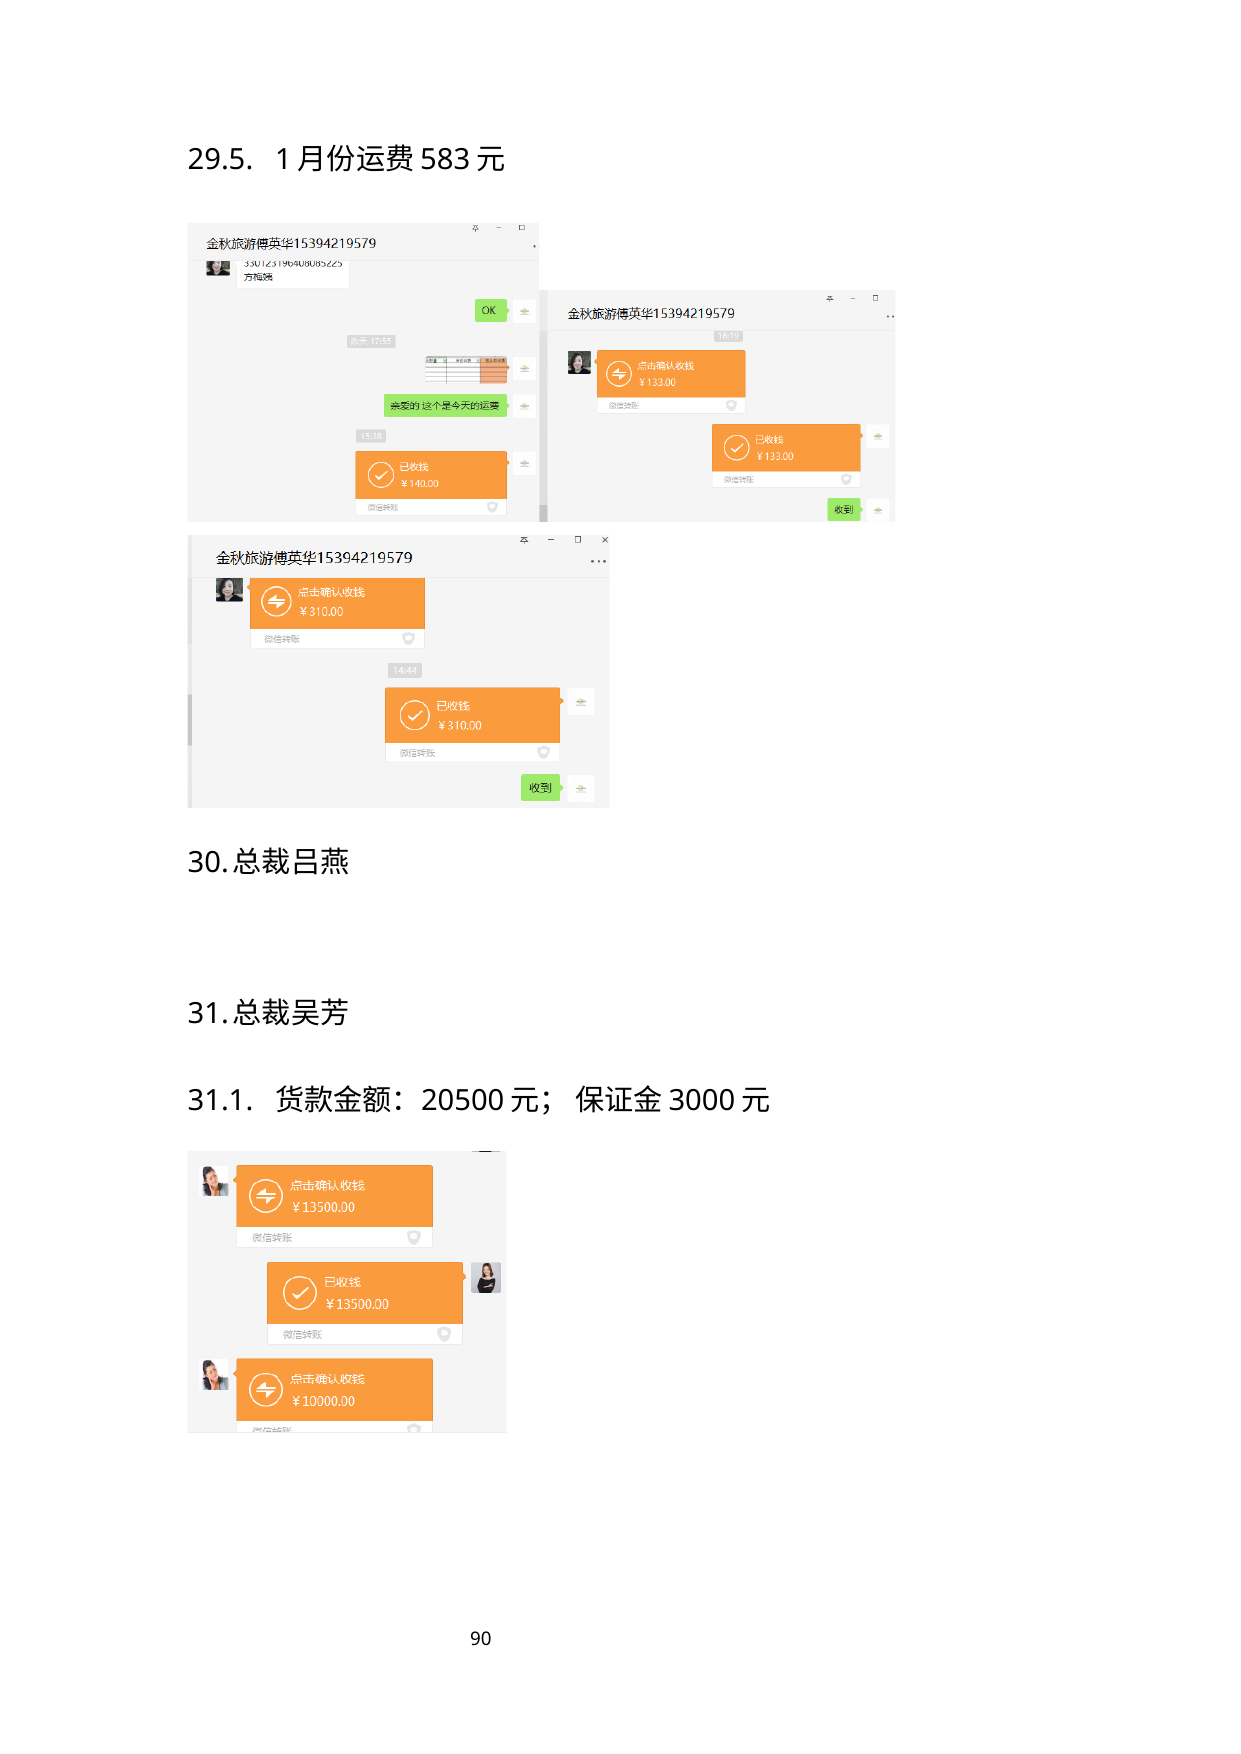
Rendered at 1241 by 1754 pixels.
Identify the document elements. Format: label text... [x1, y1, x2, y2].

subtitle 1月份运费583元 [187, 124, 1053, 189]
subtitle 总裁吕燕 [187, 828, 1053, 893]
picture [187, 223, 896, 522]
picture [187, 535, 610, 808]
subtitle 货款金额：20500元； 保证金3000元 [187, 1065, 1053, 1130]
subtitle 总裁吴芳 [187, 979, 1053, 1044]
picture [187, 1151, 507, 1438]
